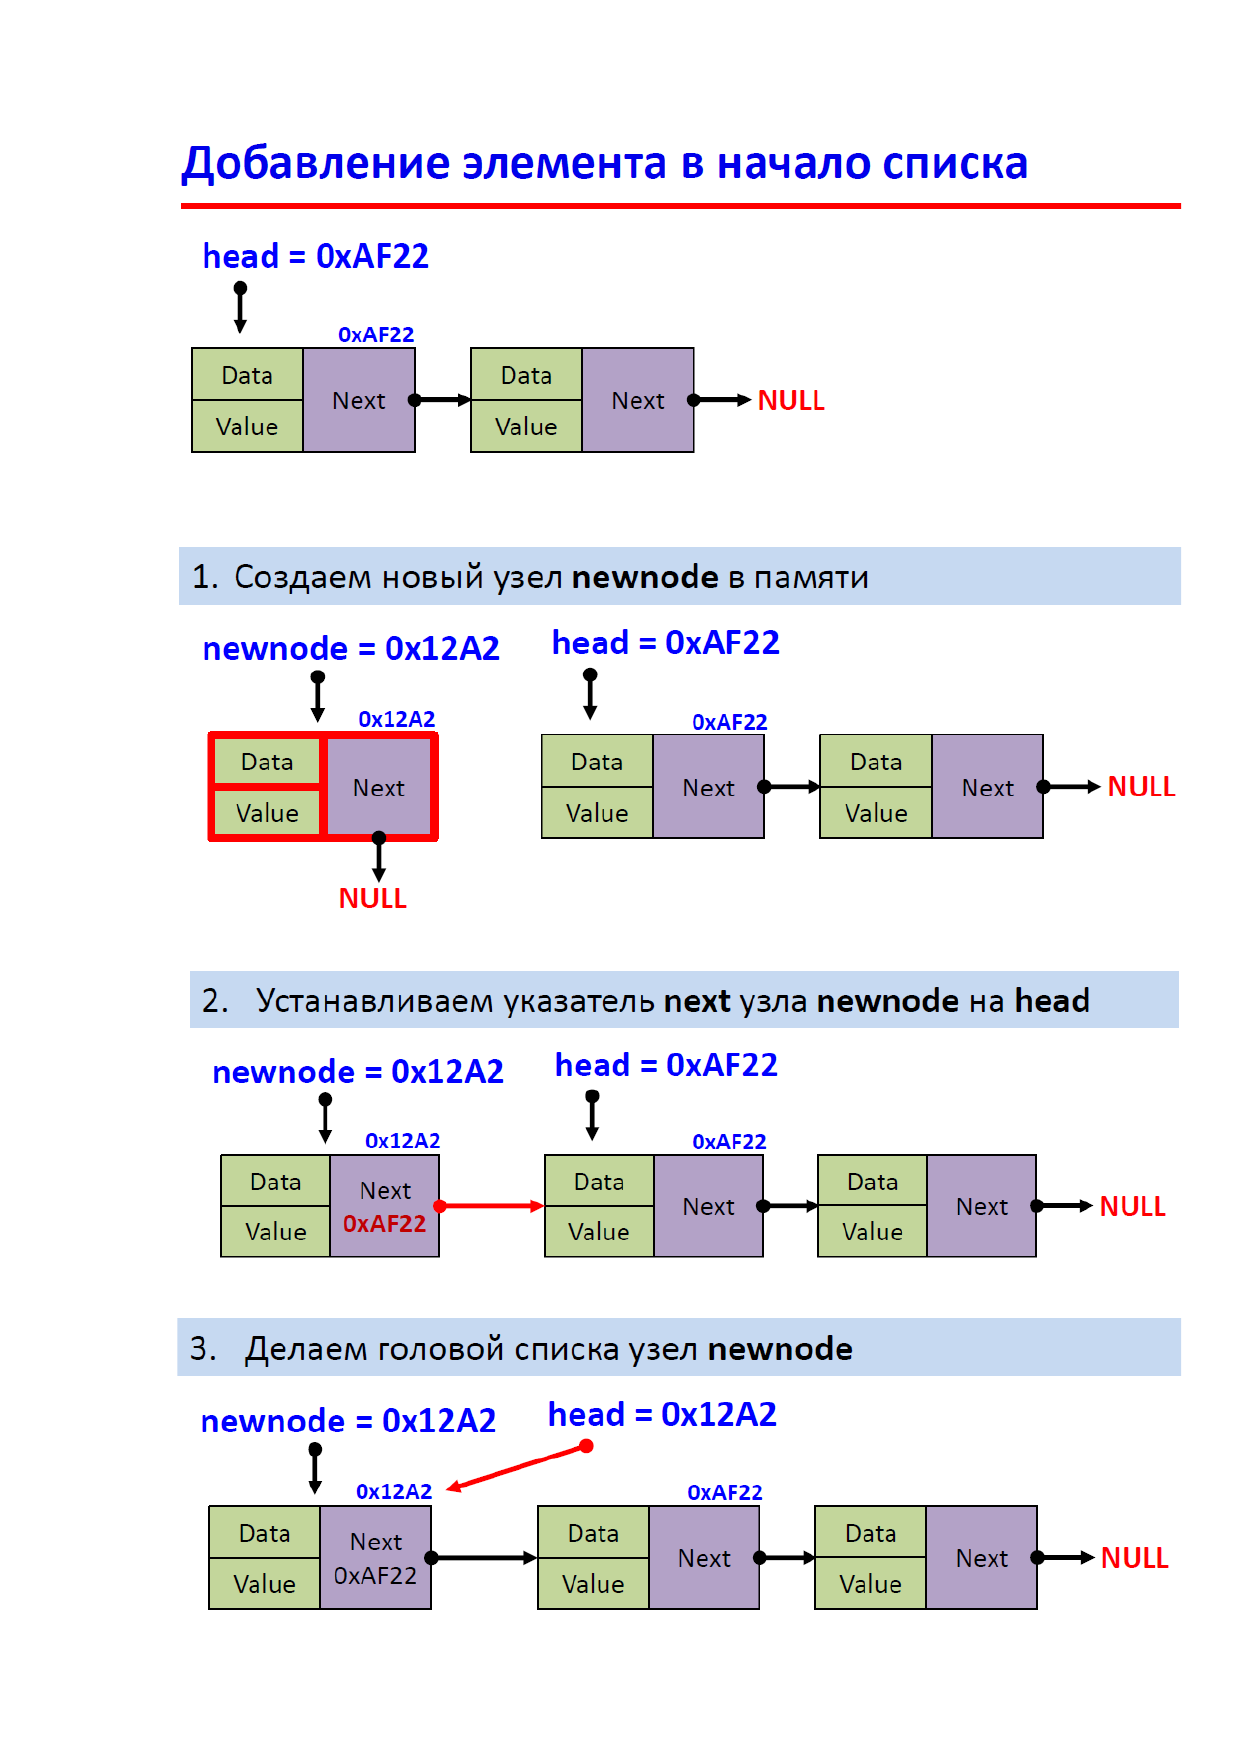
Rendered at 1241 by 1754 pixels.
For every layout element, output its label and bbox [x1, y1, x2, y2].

picture [177, 1318, 1182, 1628]
picture [177, 118, 1182, 919]
picture [177, 943, 1179, 1294]
